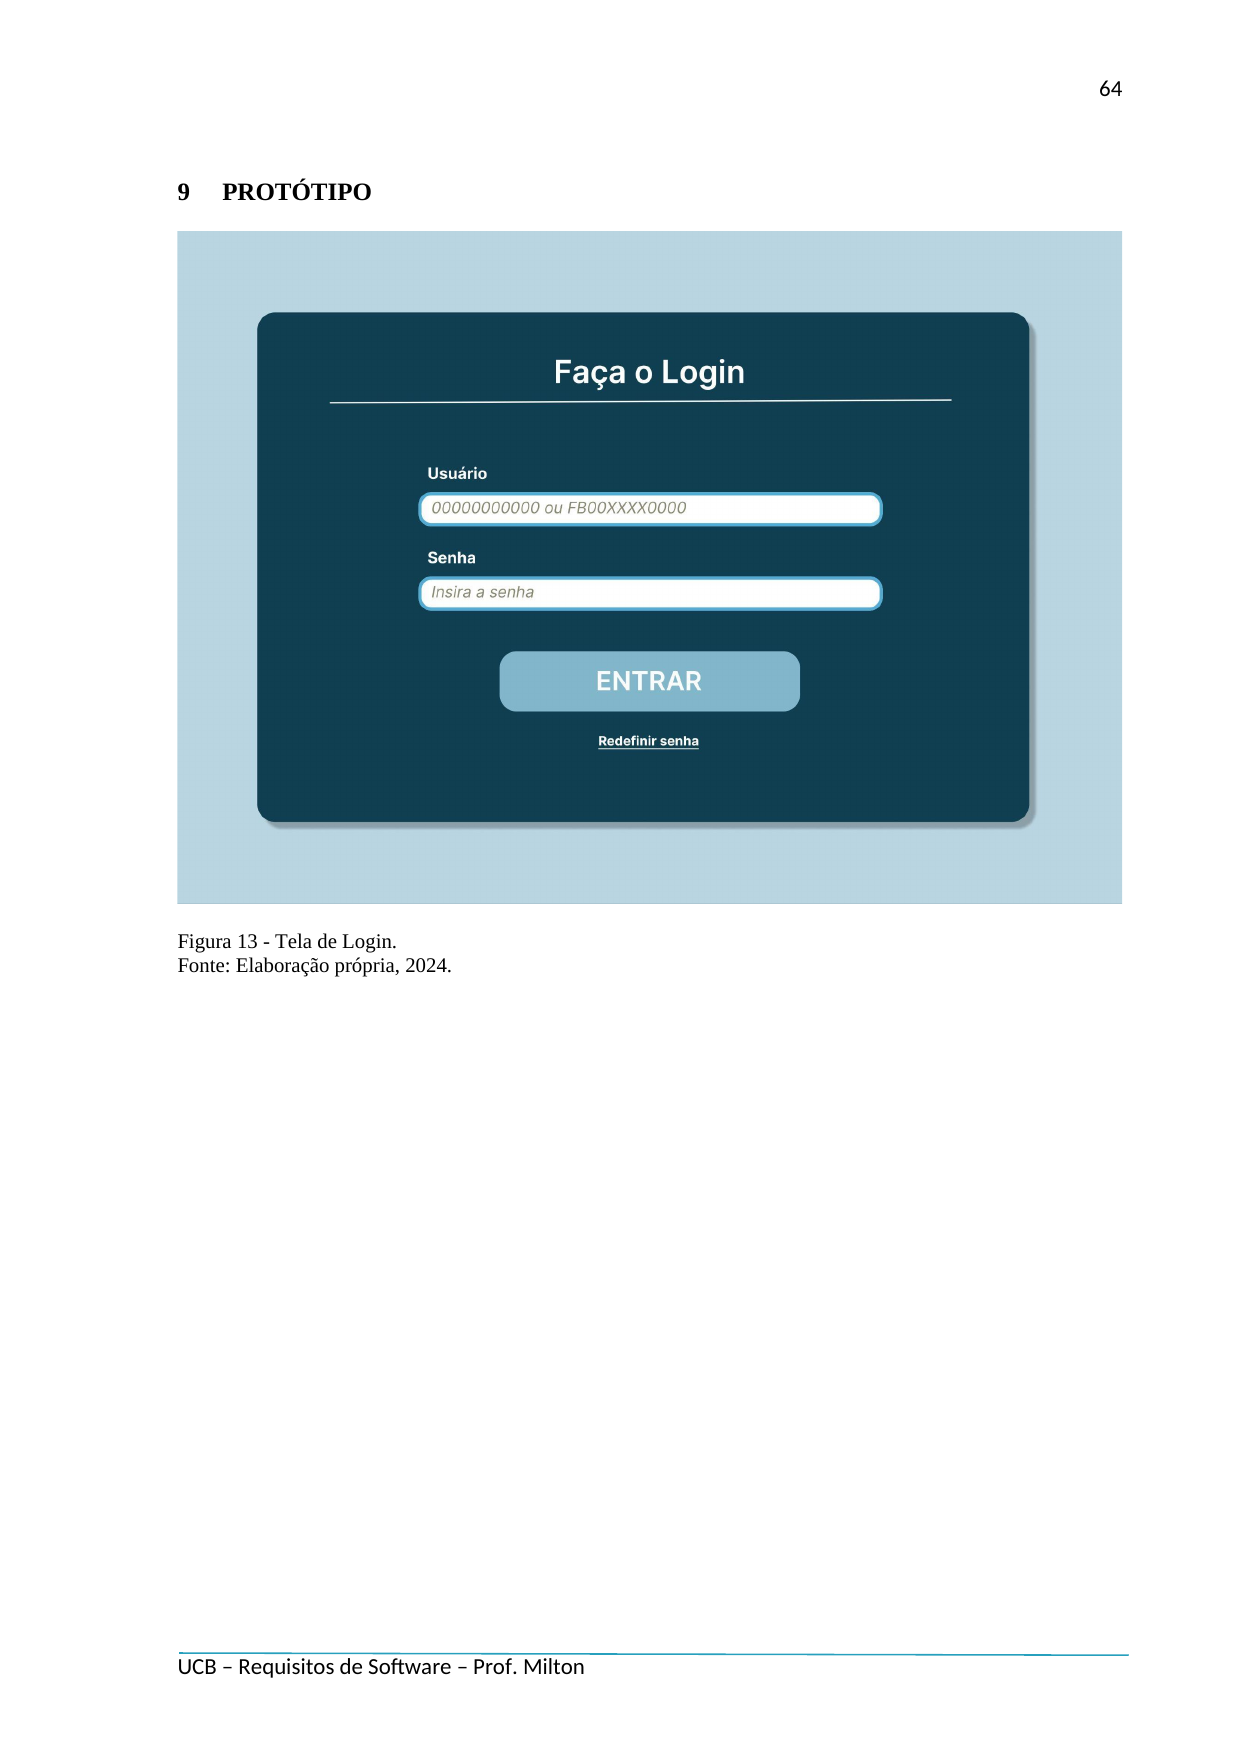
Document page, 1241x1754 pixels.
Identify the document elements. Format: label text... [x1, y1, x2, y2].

picture [177, 231, 1123, 904]
subtitle PROTÓTIPO [177, 177, 1122, 206]
text Fonte: Elaboração própria, 2024. [177, 953, 1122, 977]
subtitle Figura 13 - Tela de Login. [177, 929, 1122, 953]
